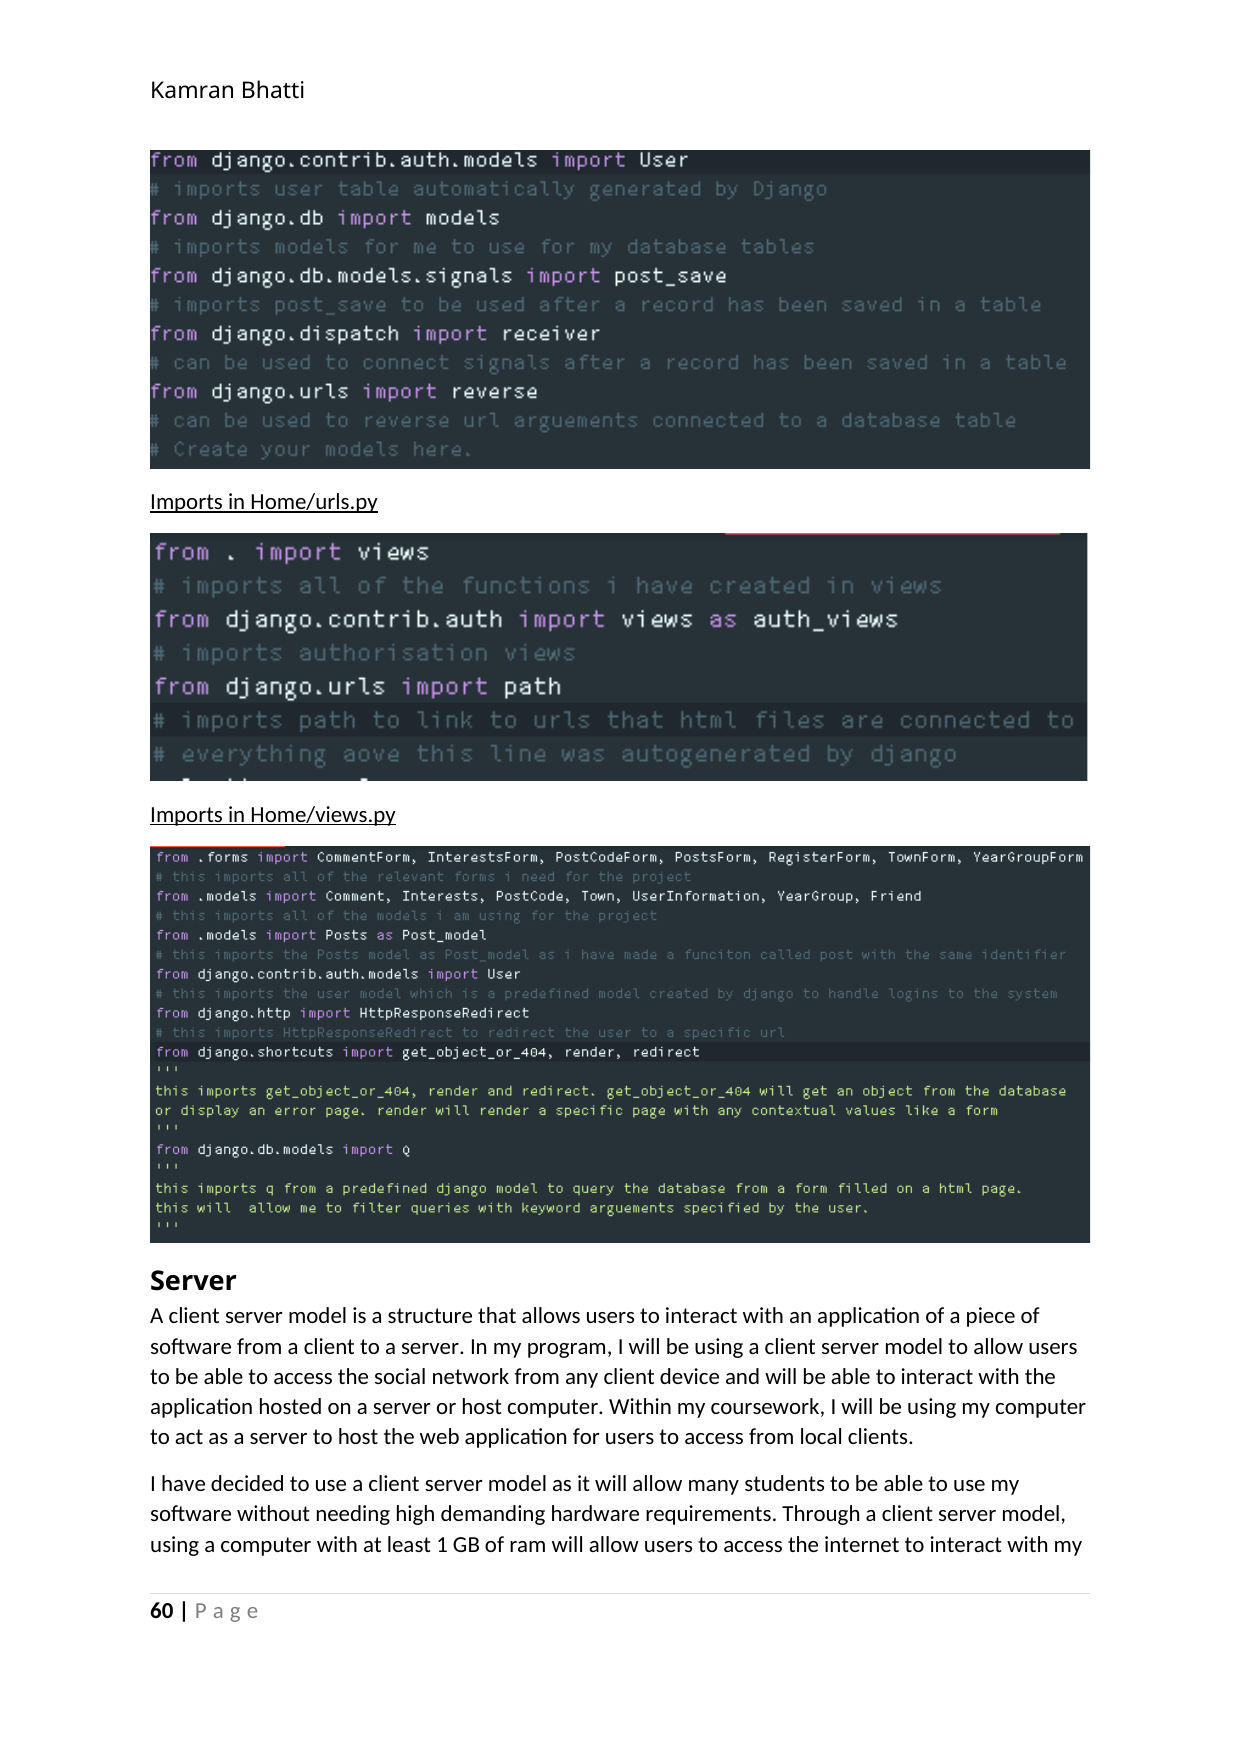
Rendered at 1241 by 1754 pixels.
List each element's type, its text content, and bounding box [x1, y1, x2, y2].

picture [150, 846, 1091, 1243]
text Imports in Home/urls.py [150, 487, 1090, 515]
subtitle Server [150, 1262, 1090, 1299]
text A client server model is a structure that allows users to interact with an application of a piece of software from a client to a server. In my program, I will be using a client server model to allow users to be able to access the social network from any client device and will be able to interact with the application hosted on a server or host computer. Within my coursework, I will be using my computer to act as a server to host the web application for users to access from local clients. [150, 1302, 1090, 1451]
picture [150, 533, 1088, 781]
picture [150, 150, 1091, 469]
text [150, 1469, 1090, 1558]
text Imports in Home/views.py [150, 800, 1090, 828]
